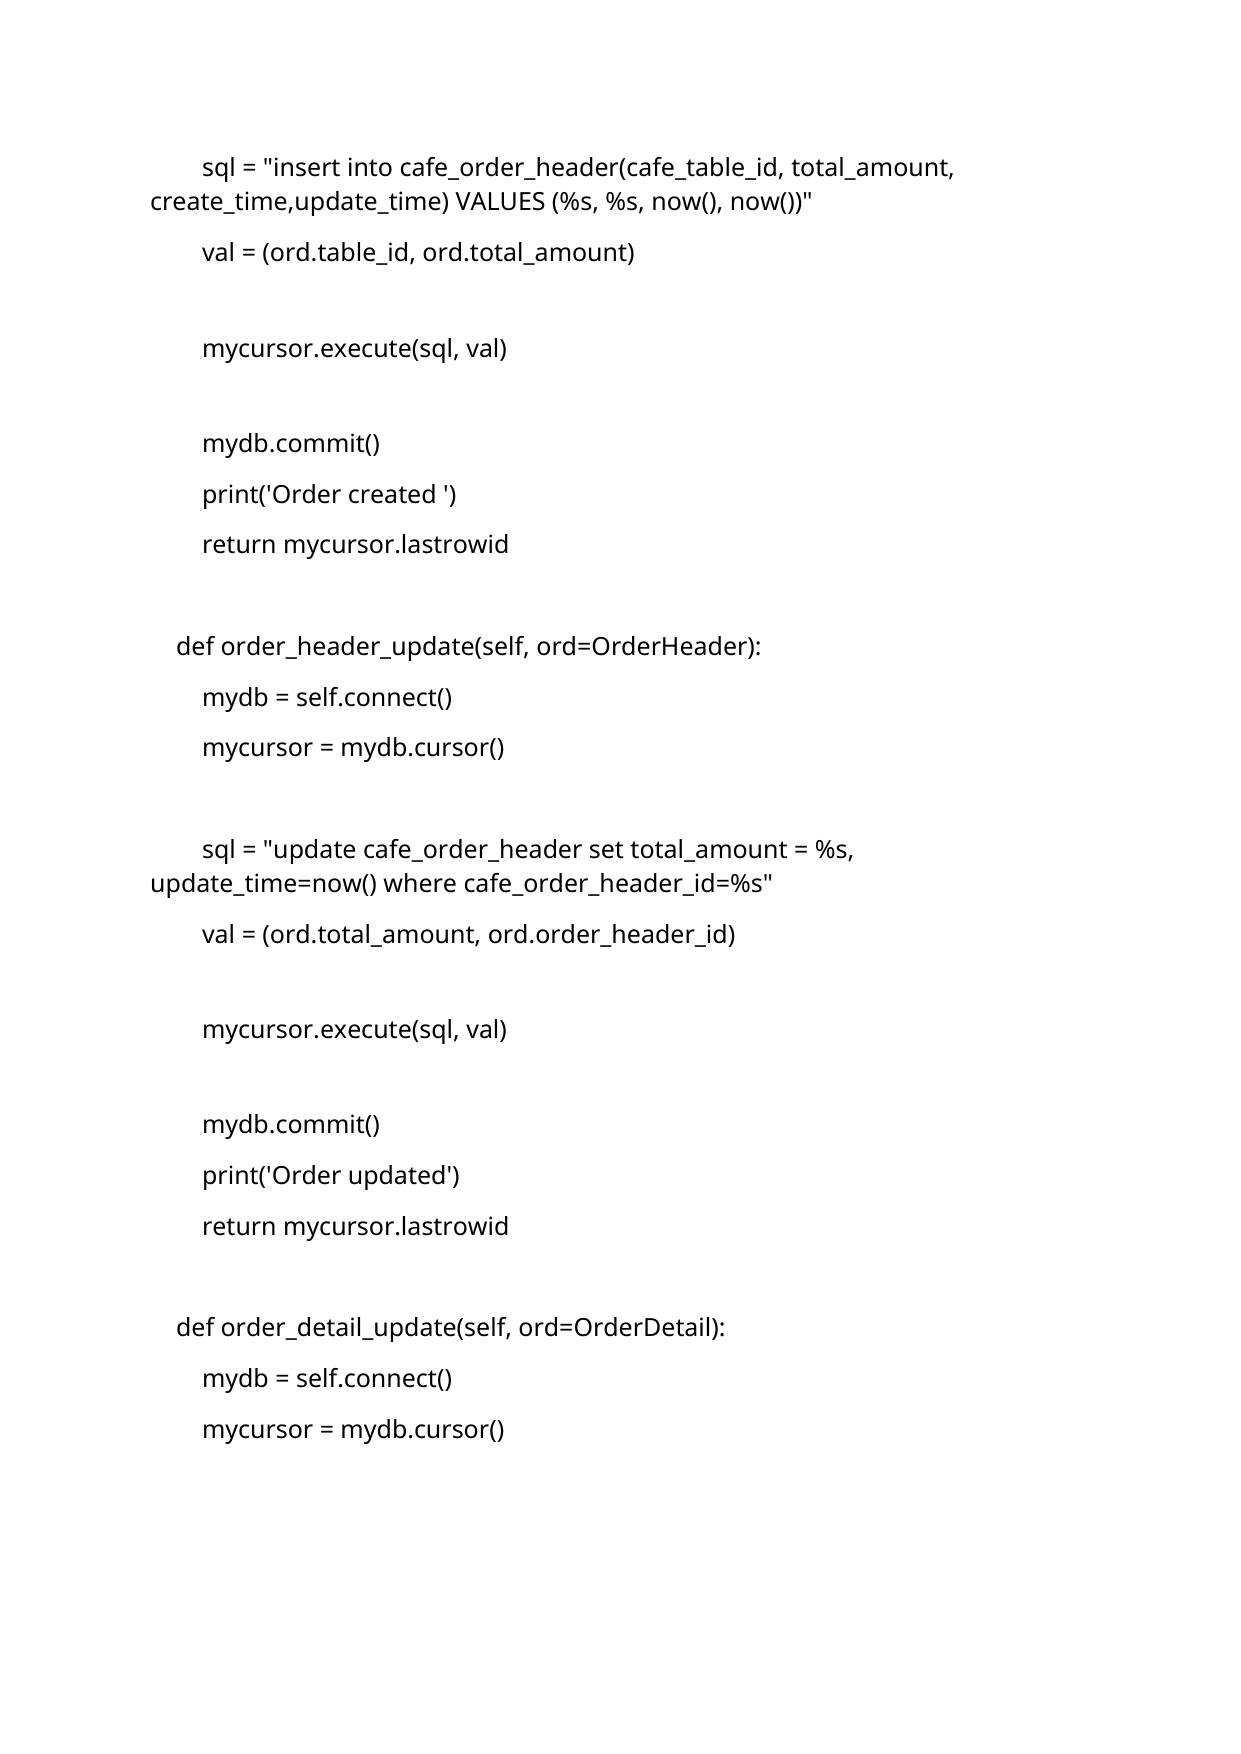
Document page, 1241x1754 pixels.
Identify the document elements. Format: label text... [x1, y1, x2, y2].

text return mycursor.lastrowid [150, 527, 1006, 561]
text mydb = self.connect() [150, 679, 1006, 713]
text print('Order created ') [150, 476, 1006, 510]
text mycursor.execute(sql, val) [150, 330, 1006, 364]
text mydb.commit() [150, 426, 1006, 460]
text mydb.commit() [150, 1107, 1006, 1141]
text sql = "update cafe_order_header set total_amount = %s, update_time=now() where cafe_order_header_id=%s" [150, 831, 1006, 899]
text mydb = self.connect() [150, 1361, 1006, 1395]
text def order_header_update(self, ord=OrderHeader): [150, 628, 1006, 663]
text mycursor = mydb.cursor() [150, 1411, 1006, 1446]
text val = (ord.total_amount, ord.order_header_id) [150, 916, 1006, 950]
text def order_detail_update(self, ord=OrderDetail): [150, 1310, 1006, 1344]
text mycursor.execute(sql, val) [150, 1012, 1006, 1046]
text print('Order updated') [150, 1158, 1006, 1192]
text return mycursor.lastrowid [150, 1208, 1006, 1243]
text sql = "insert into cafe_order_header(cafe_table_id, total_amount, create_time,update_time) VALUES (%s, %s, now(), now())" [150, 150, 1006, 218]
text val = (ord.table_id, ord.total_amount) [150, 235, 1006, 269]
text mycursor = mydb.cursor() [150, 730, 1006, 764]
